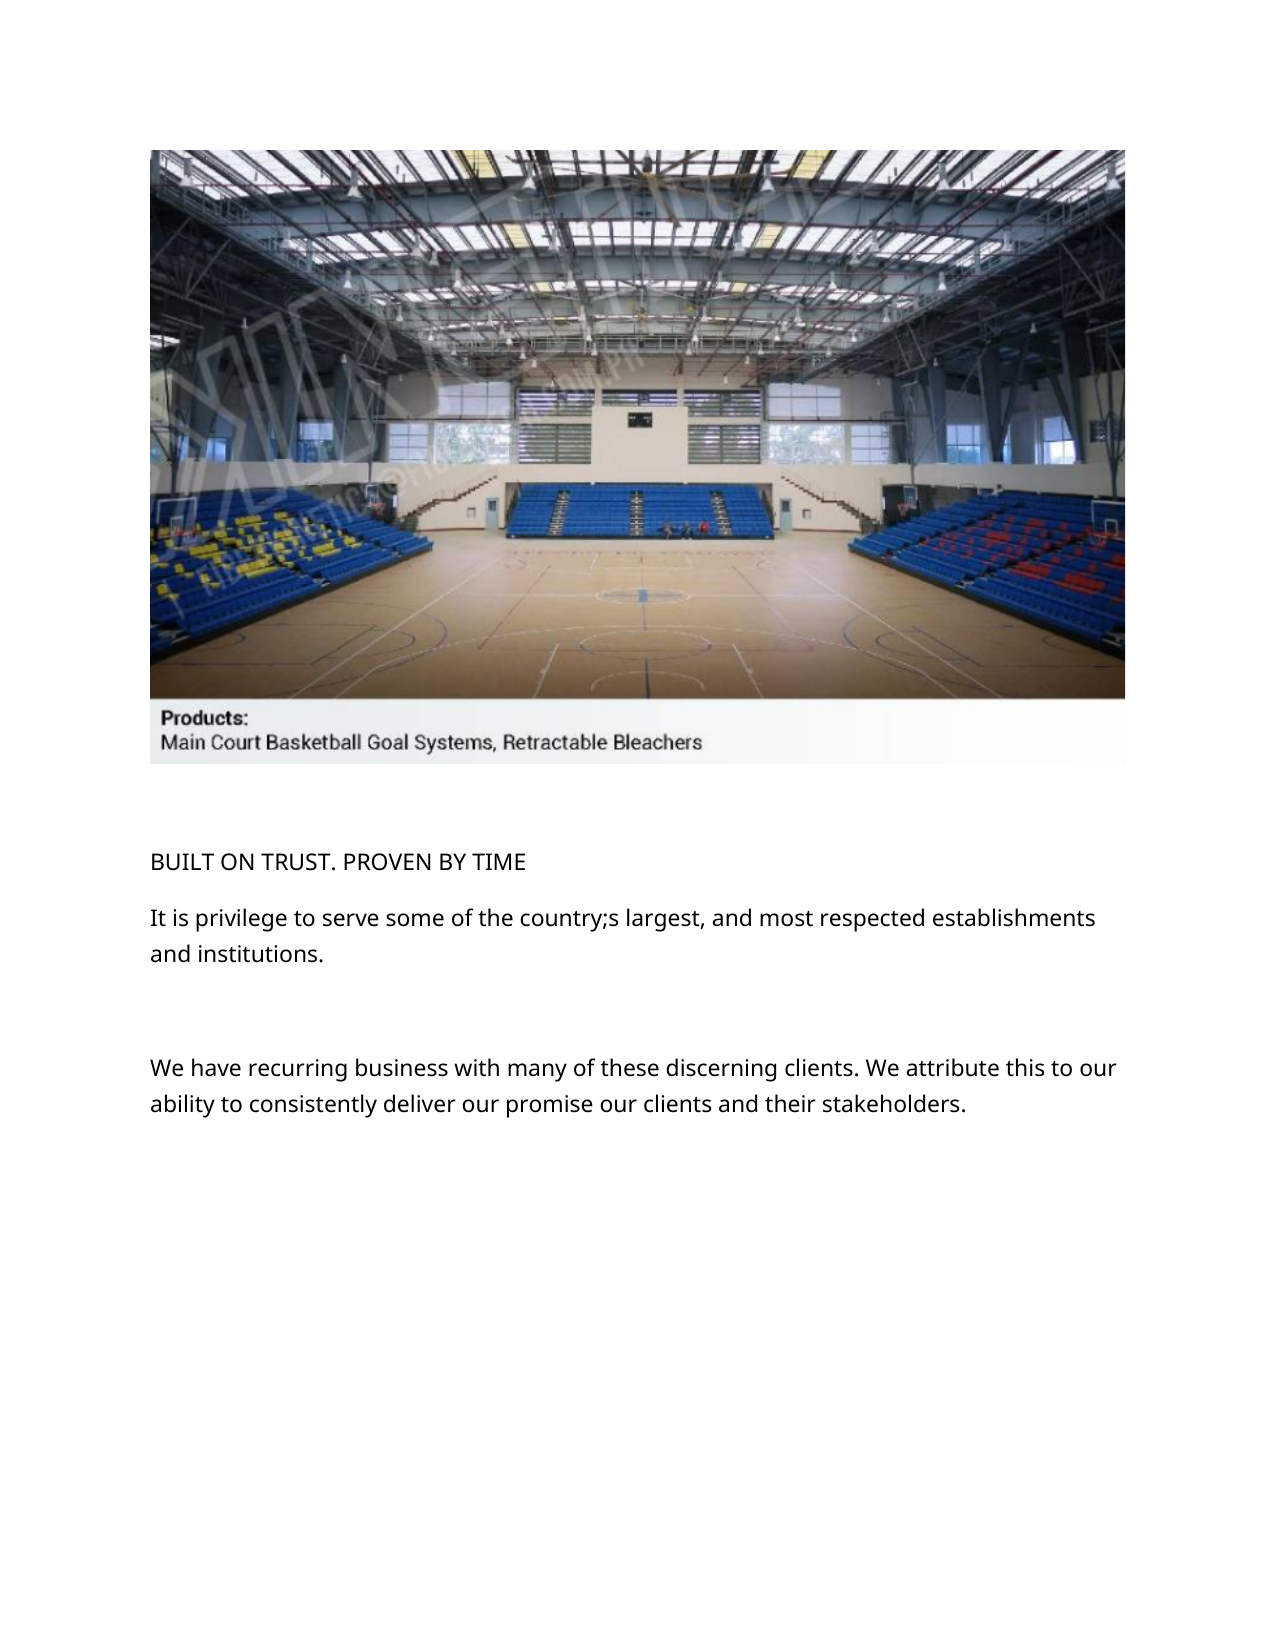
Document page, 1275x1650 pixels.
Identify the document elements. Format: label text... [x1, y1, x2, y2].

text It is privilege to serve some of the country;s largest, and most respected establishments and institutions. [150, 902, 1125, 969]
picture [150, 150, 1125, 764]
text We have recurring business with many of these discerning clients. We attribute this to our ability to consistently deliver our promise our clients and their stakeholders. [150, 1052, 1125, 1119]
text BUILT ON TRUST. PROVEN BY TIME [150, 845, 1125, 877]
